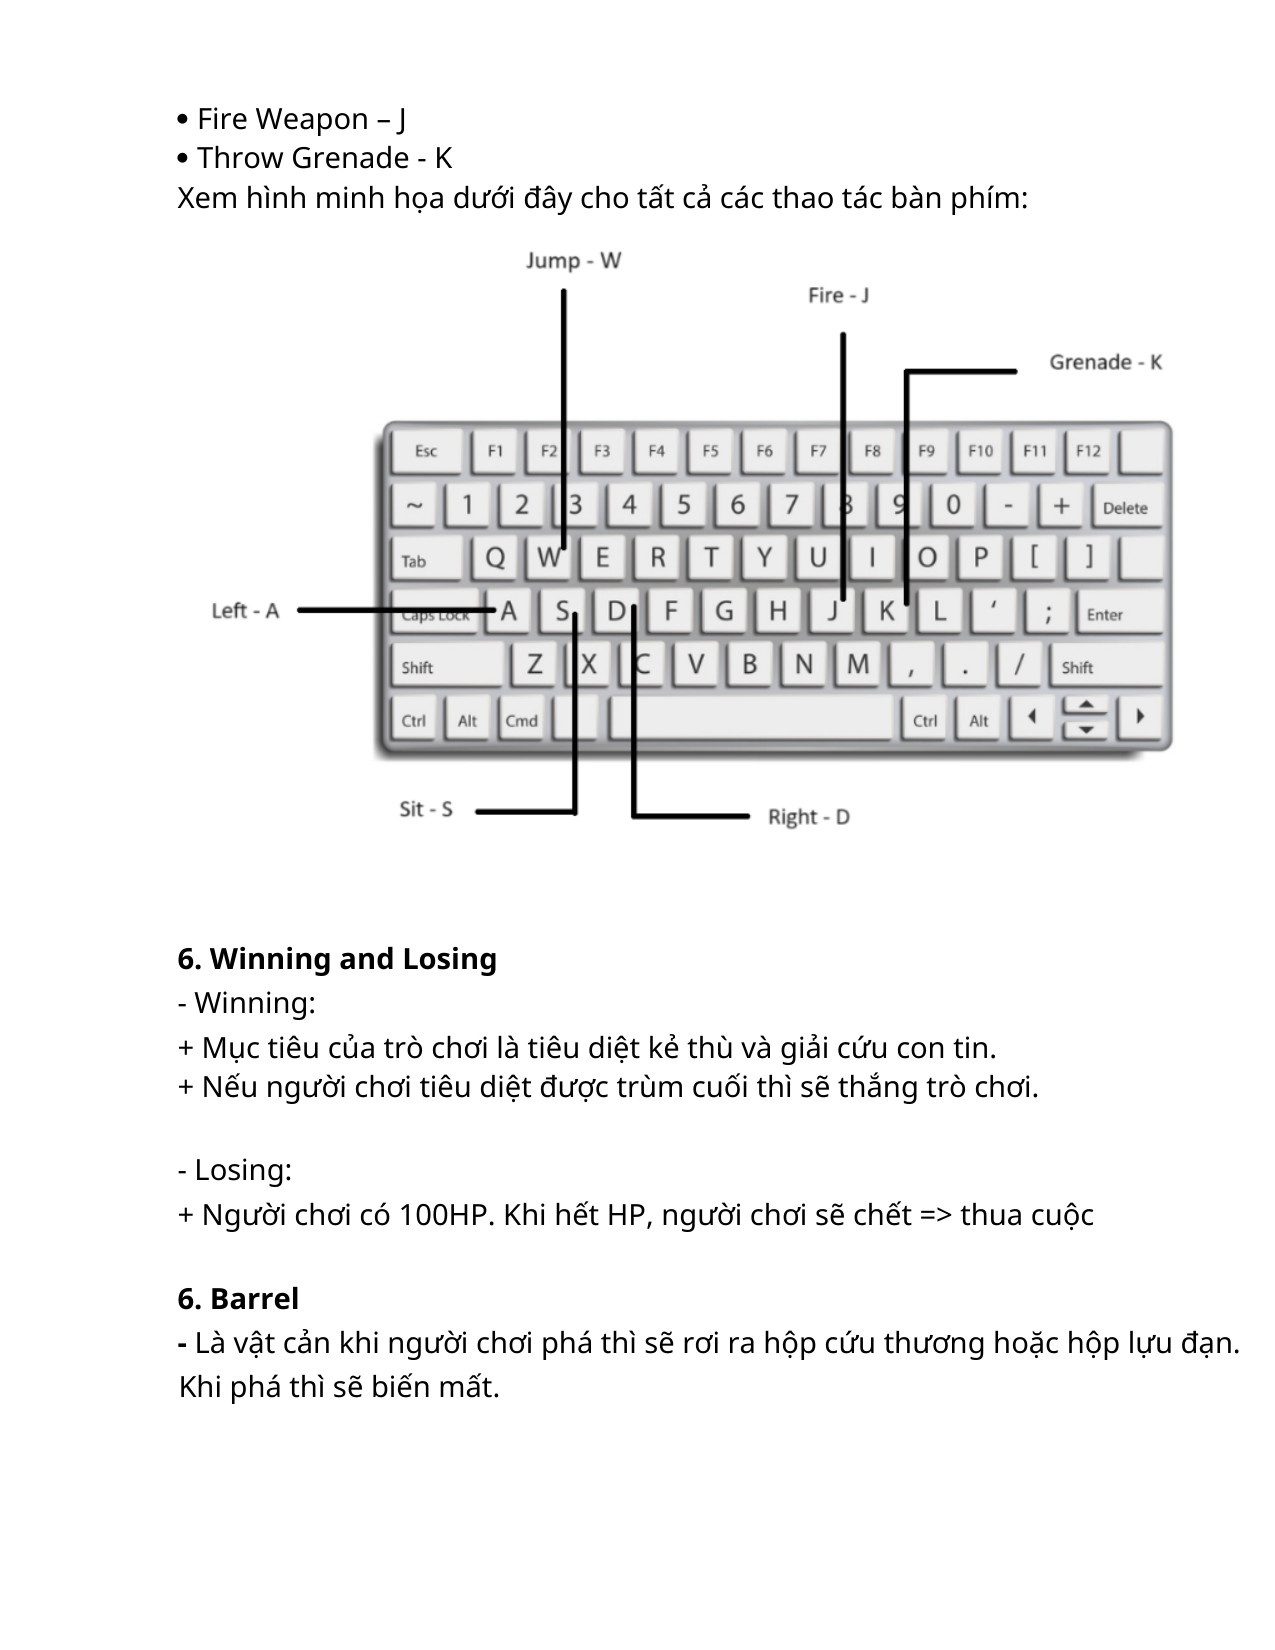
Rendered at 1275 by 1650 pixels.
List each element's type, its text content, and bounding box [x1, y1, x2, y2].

picture [177, 221, 1238, 890]
text + Người chơi có 100HP. Khi hết HP, người chơi sẽ chết => thua cuộc [177, 1194, 1246, 1234]
text + Nếu người chơi tiêu diệt được trùm cuối thì sẽ thắng trò chơi. [177, 1067, 1243, 1106]
text - Winning: [177, 982, 1243, 1022]
text Throw Grenade - K [177, 138, 1246, 177]
text Xem hình minh họa dưới đây cho tất cả các thao tác bàn phím: [177, 177, 1243, 217]
text - Losing: [177, 1149, 1243, 1189]
text 6. Winning and Losing [177, 938, 1243, 978]
text - Là vật cản khi người chơi phá thì sẽ rơi ra hộp cứu thương hoặc hộp lựu đạn. Khi phá thì sẽ biến mất. [177, 1323, 1243, 1406]
text + Mục tiêu của trò chơi là tiêu diệt kẻ thù và giải cứu con tin. [177, 1027, 1246, 1067]
text Fire Weapon – J [177, 98, 1246, 138]
text 6. Barrel [177, 1278, 1243, 1318]
